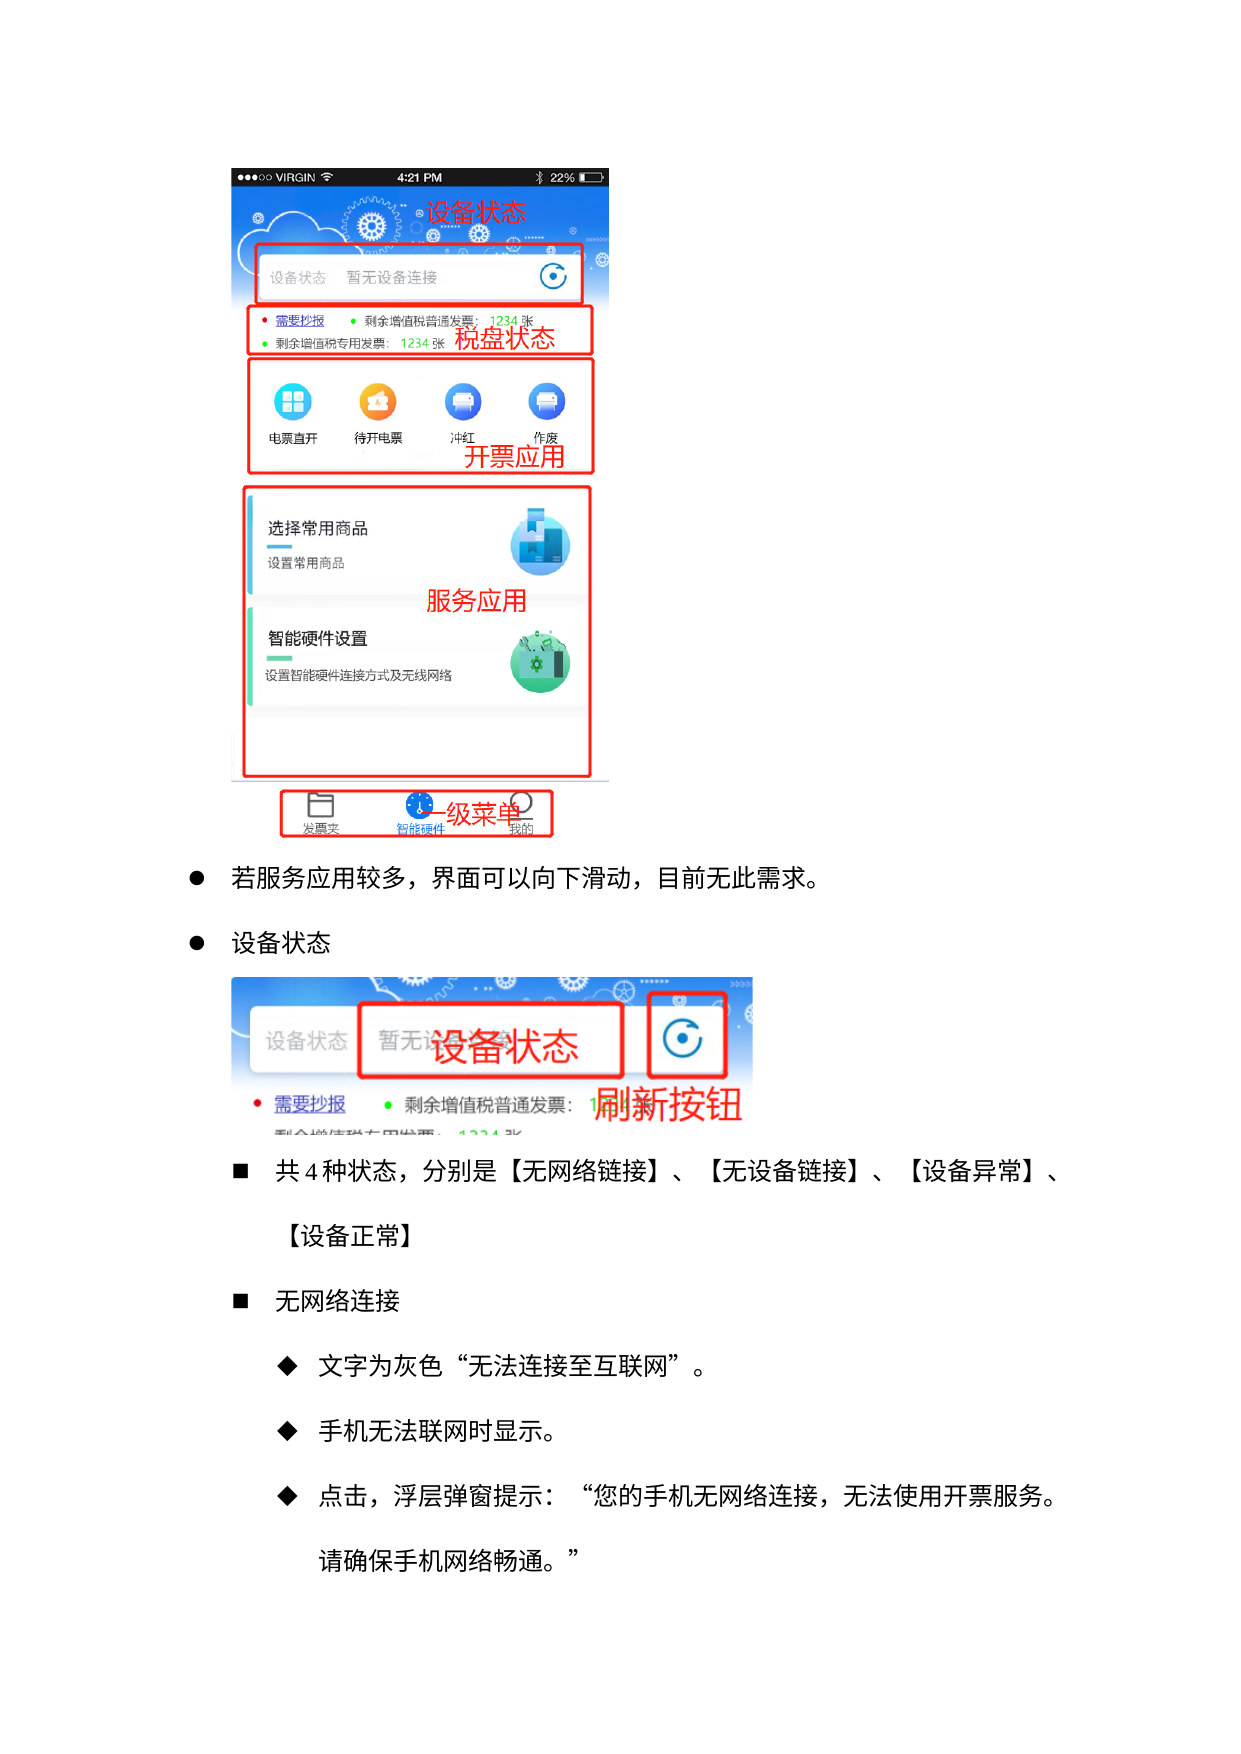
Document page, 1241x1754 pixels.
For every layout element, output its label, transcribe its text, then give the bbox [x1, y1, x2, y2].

picture [231, 977, 753, 1135]
list 若服务应用较多，界面可以向下滑动，目前无此需求。 [187, 844, 1053, 909]
list 共4种状态，分别是【无网络链接】、【无设备链接】、【设备异常】、【设备正常】 [231, 1137, 1053, 1267]
picture [231, 168, 609, 839]
list 无网络连接 [231, 1267, 1053, 1332]
list 设备状态 [187, 909, 1053, 974]
list 手机无法联网时显示。 [275, 1397, 1053, 1462]
list 文字为灰色“无法连接至互联网”。 [275, 1332, 1053, 1397]
list 点击，浮层弹窗提示：“您的手机无网络连接，无法使用开票服务。请确保手机网络畅通。” [275, 1462, 1053, 1592]
